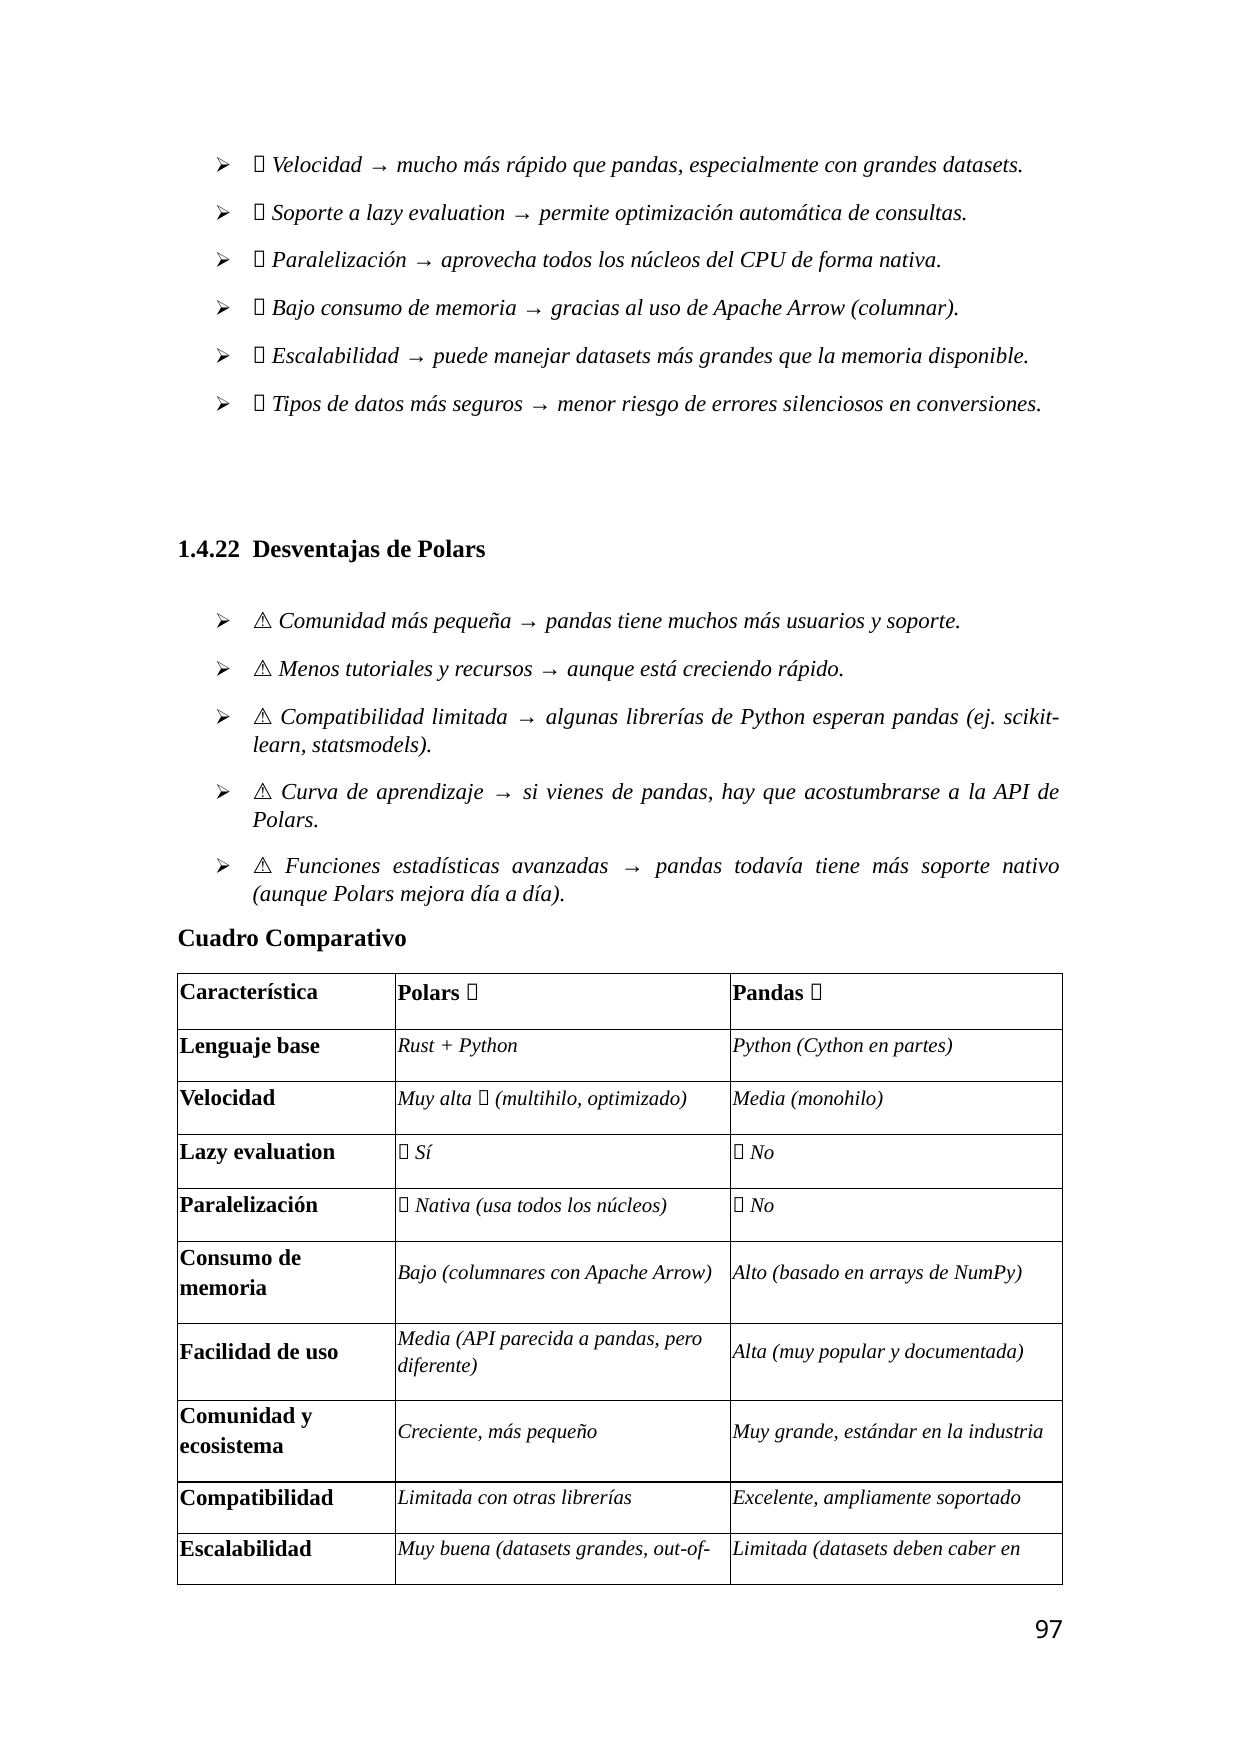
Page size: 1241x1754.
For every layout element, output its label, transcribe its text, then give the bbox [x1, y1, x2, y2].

table_cell Media (monohilo) [731, 1082, 1062, 1134]
table_cell Compatibilidad [178, 1483, 395, 1533]
table_cell ❌ No [731, 1135, 1062, 1188]
table_cell Comunidad y ecosistema [178, 1401, 395, 1481]
table_cell Escalabilidad [178, 1534, 395, 1584]
table_cell Rust + Python [396, 1030, 730, 1081]
text ⚠️ Menos tutoriales y recursos → aunque está creciendo rápido. [215, 652, 1063, 684]
text ⚠️ Comunidad más pequeña → pandas tiene muchos más usuarios y soporte. [215, 604, 1063, 636]
table_cell ✅ Nativa (usa todos los núcleos) [396, 1189, 730, 1241]
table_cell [396, 1534, 730, 1584]
text ⚠️ Curva de aprendizaje → si vienes de pandas, hay que acostumbrarse a la API de Polars. [215, 774, 1063, 832]
text ✅ Soporte a lazy evaluation → permite optimización automática de consultas. [215, 196, 1063, 227]
table_cell ✅ Sí [396, 1135, 730, 1188]
table_cell Facilidad de uso [178, 1324, 395, 1400]
table_cell Lenguaje base [178, 1030, 395, 1081]
table_cell Paralelización [178, 1189, 395, 1241]
table_cell Muy alta 🚀 (multihilo, optimizado) [396, 1082, 730, 1134]
text Cuadro Comparativo [177, 923, 1063, 952]
table_cell ❌ No [731, 1189, 1062, 1241]
table_cell Limitada con otras librerías [396, 1483, 730, 1533]
table_cell Muy grande, estándar en la industria [731, 1401, 1062, 1481]
table_cell Python (Cython en partes) [731, 1030, 1062, 1081]
text ✅ Velocidad → mucho más rápido que pandas, especialmente con grandes datasets. [215, 148, 1063, 179]
table_cell Alto (basado en arrays de NumPy) [731, 1242, 1062, 1323]
table_cell Alta (muy popular y documentada) [731, 1324, 1062, 1400]
subtitle Desventajas de Polars [177, 534, 1063, 563]
table_cell Media (API parecida a pandas, pero diferente) [396, 1324, 730, 1400]
text ⚠️ Funciones estadísticas avanzadas → pandas todavía tiene más soporte nativo (aunque Polars mejora día a día). [215, 849, 1063, 906]
table_cell Velocidad [178, 1082, 395, 1134]
table_cell Limitada (datasets deben caber en RAM) [731, 1534, 1062, 1584]
text ⚠️ Compatibilidad limitada → algunas librerías de Python esperan pandas (ej. scikit-learn, statsmodels). [215, 700, 1063, 758]
table_header Característica [178, 974, 395, 1029]
table_cell Excelente, ampliamente soportado [731, 1483, 1062, 1533]
text ✅ Bajo consumo de memoria → gracias al uso de Apache Arrow (columnar). [215, 291, 1063, 323]
text ✅ Tipos de datos más seguros → menor riesgo de errores silenciosos en conversiones. [215, 387, 1063, 418]
text ✅ Escalabilidad → puede manejar datasets más grandes que la memoria disponible. [215, 339, 1063, 371]
table_cell Consumo de memoria [178, 1242, 395, 1323]
table_cell Lazy evaluation [178, 1135, 395, 1188]
text ✅ Paralelización → aprovecha todos los núcleos del CPU de forma nativa. [215, 243, 1063, 275]
table_cell Bajo (columnares con Apache Arrow) [396, 1242, 730, 1323]
table_header Pandas 🐼 [731, 974, 1062, 1029]
table_cell Creciente, más pequeño [396, 1401, 730, 1481]
table_header Polars 🦀 [396, 974, 730, 1029]
